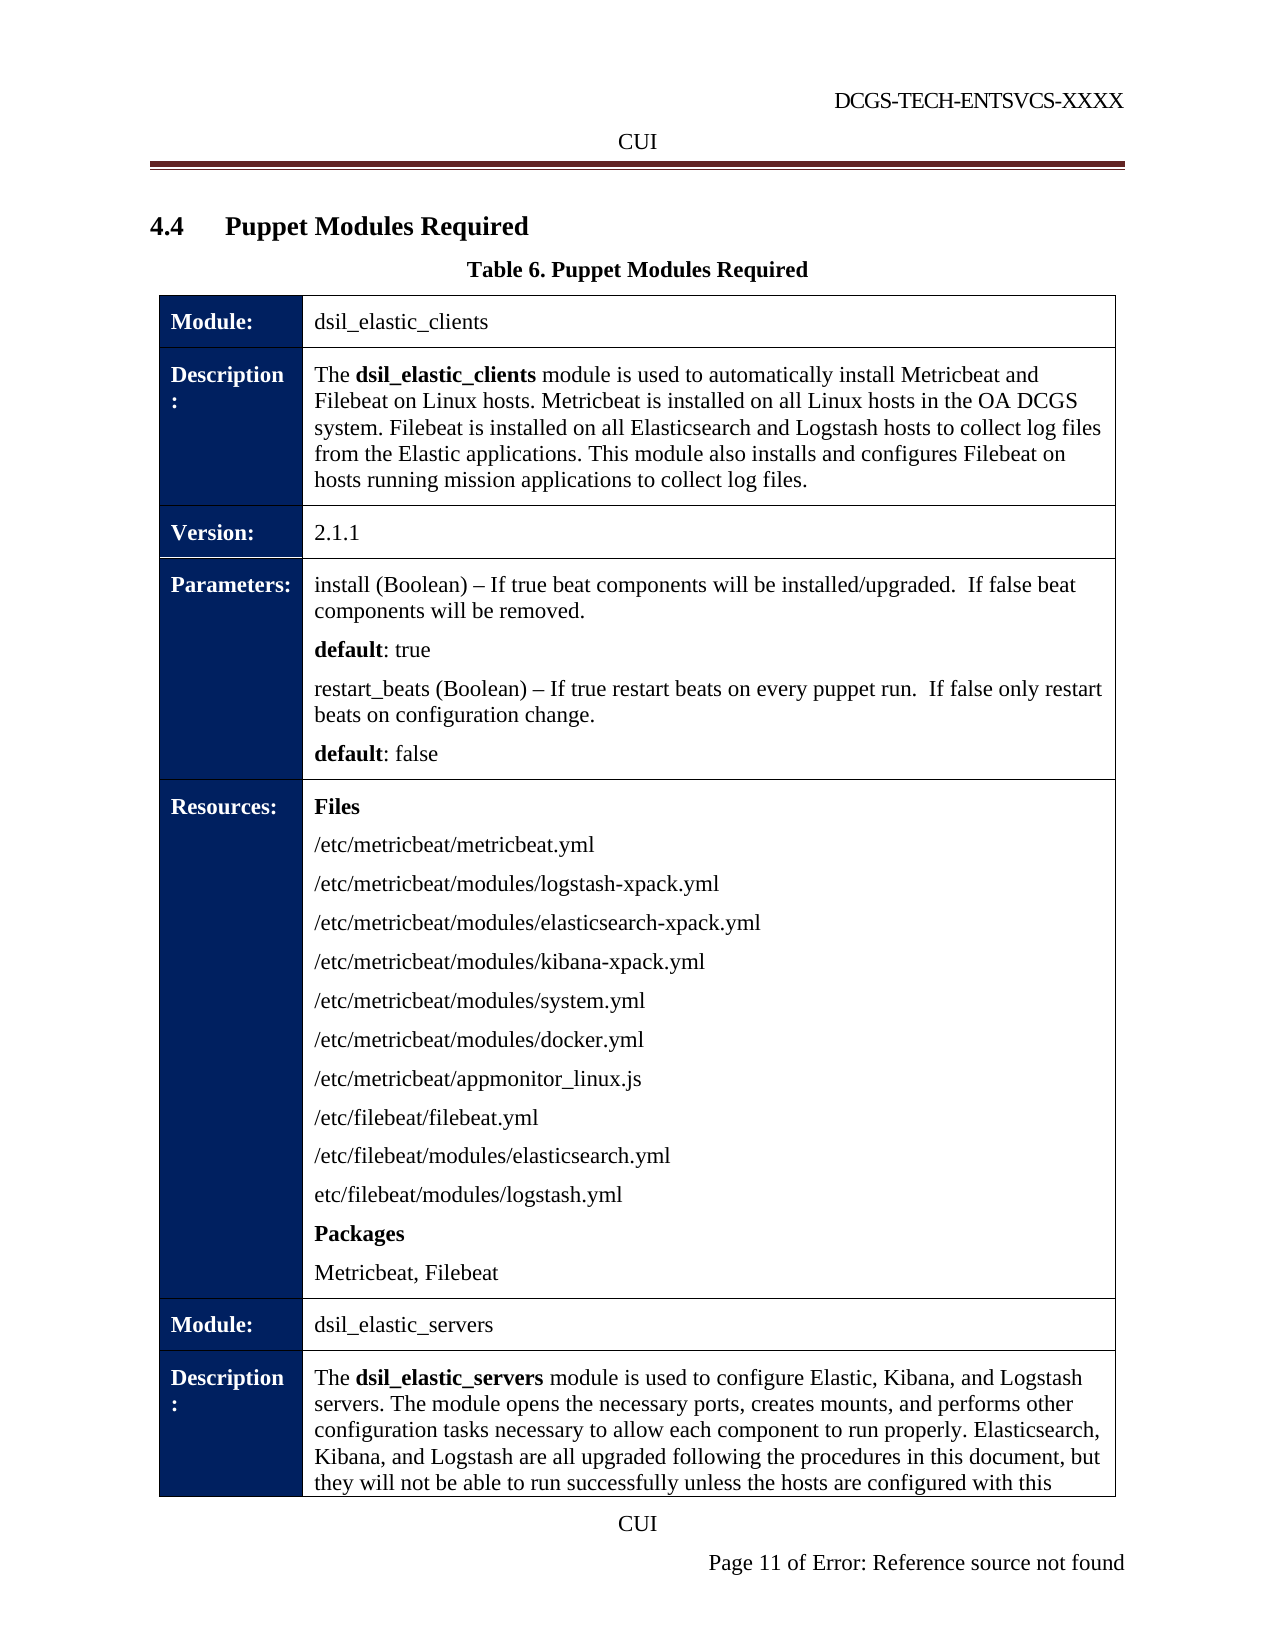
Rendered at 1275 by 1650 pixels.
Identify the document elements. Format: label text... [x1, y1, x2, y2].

table_cell dsil_elastic_servers [303, 1299, 1115, 1350]
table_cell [303, 1351, 1115, 1496]
table_cell The dsil_elastic_clients module is used to automatically install Metricbeat and Filebeat on Linux hosts. Metricbeat is installed on all Linux hosts in the OA DCGS system. Filebeat is installed on all Elasticsearch and Logstash hosts to collect log files from the Elastic applications. This module also installs and configures Filebeat on hosts running mission applications to collect log files. [303, 348, 1115, 505]
table_cell Parameters: [160, 559, 302, 779]
table_cell Description: [160, 348, 302, 505]
table_cell install (Boolean) – If true beat components will be installed/upgraded. If false beat components will be removed. default: true restart_beats (Boolean) – If true restart beats on every puppet run. If false only restart beats on configuration change. default: false [303, 559, 1115, 779]
table_cell Files /etc/metricbeat/metricbeat.yml /etc/metricbeat/modules/logstash-xpack.yml /etc/metricbeat/modules/elasticsearch-xpack.yml /etc/metricbeat/modules/kibana-xpack.yml /etc/metricbeat/modules/system.yml /etc/metricbeat/modules/docker.yml /etc/metricbeat/appmonitor_linux.js /etc/filebeat/filebeat.yml /etc/filebeat/modules/elasticsearch.yml etc/filebeat/modules/logstash.yml Packages Metricbeat, Filebeat [303, 780, 1115, 1298]
table_cell Description: [160, 1351, 302, 1496]
table_header Module: [160, 296, 302, 347]
subtitle Puppet Modules Required [150, 210, 1125, 241]
table_cell Version: [160, 506, 302, 557]
table_header dsil_elastic_clients [303, 296, 1115, 347]
table_cell 2.1.1 [303, 506, 1115, 557]
table_cell Module: [160, 1299, 302, 1350]
table_cell Resources: [160, 780, 302, 1298]
